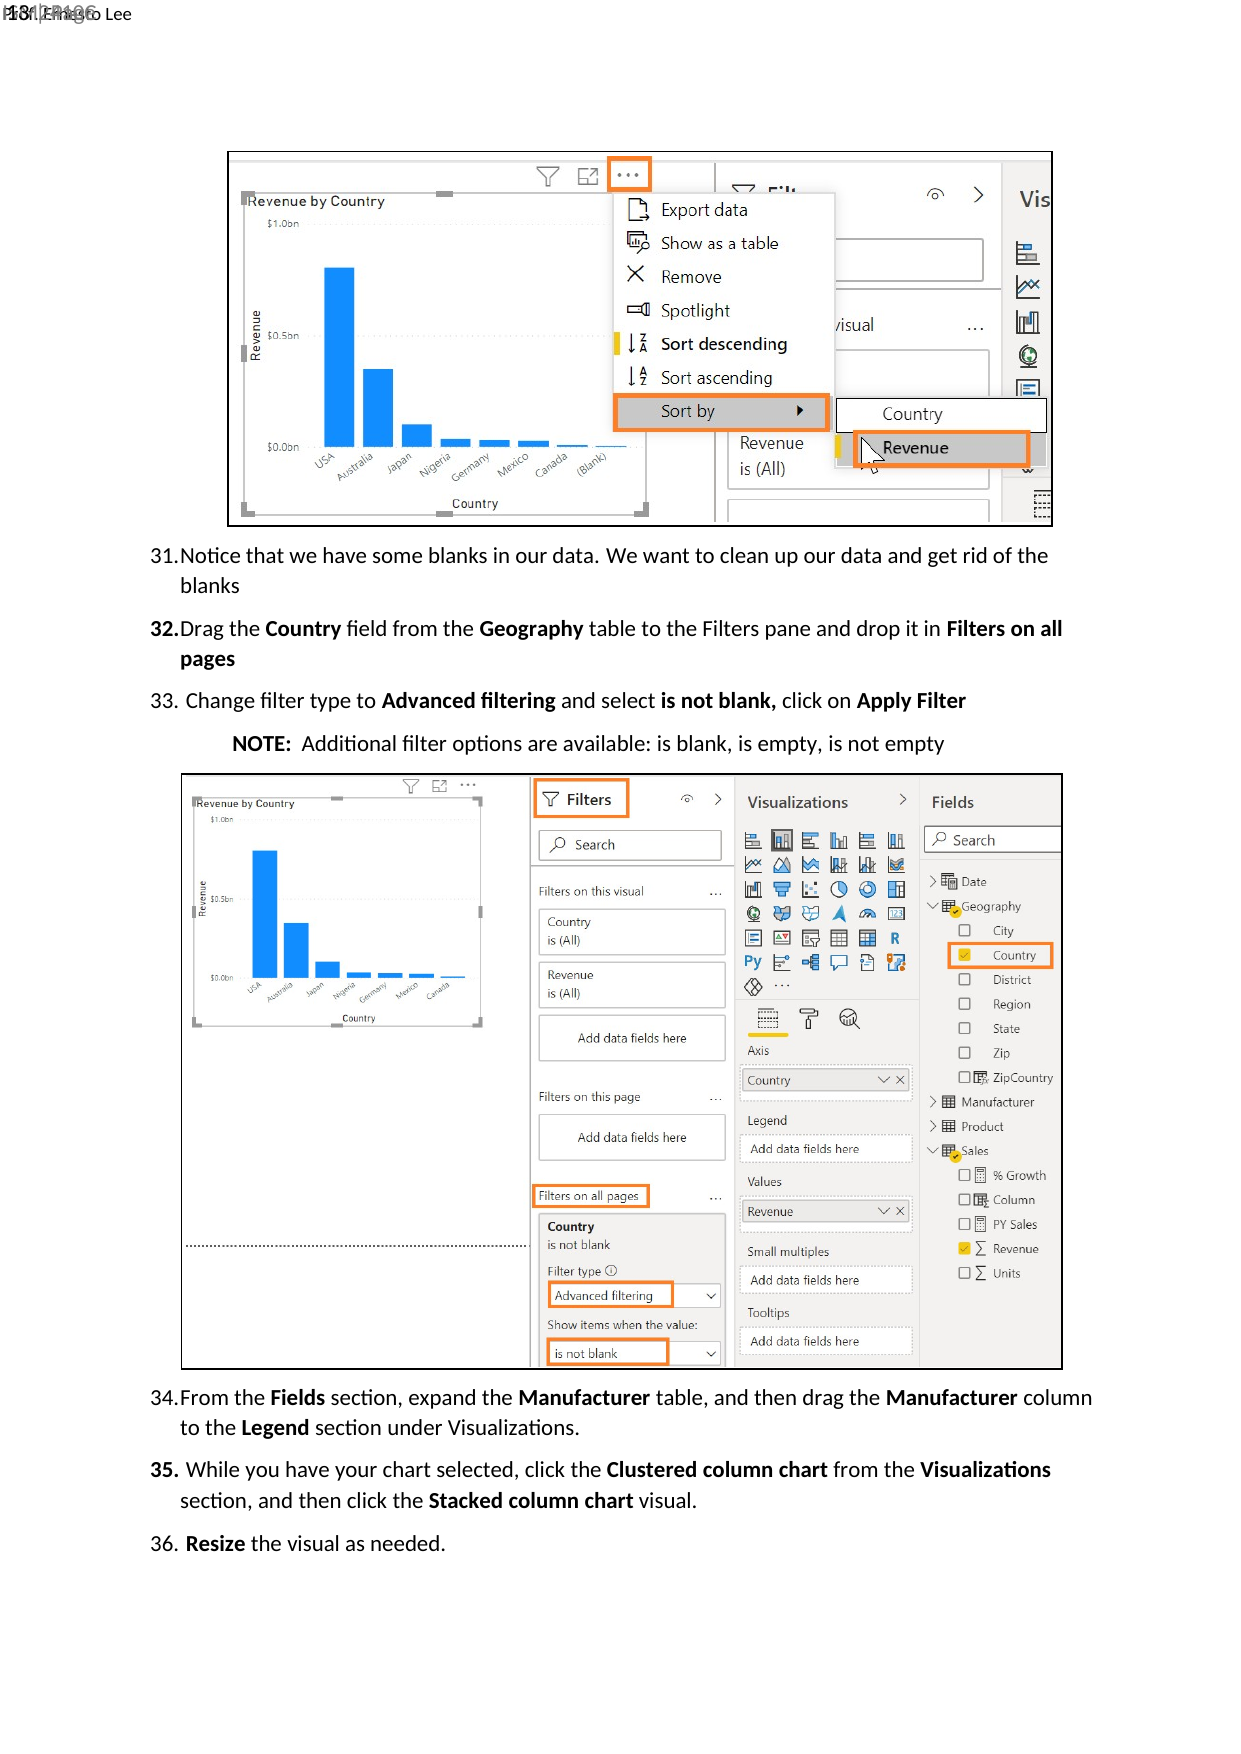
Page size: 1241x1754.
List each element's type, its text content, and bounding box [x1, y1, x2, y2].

picture [229, 156, 1051, 522]
list While you have your chart selected, click the Clustered column chart from the Visualizations [150, 1456, 1240, 1483]
text section, and then click the Stacked column chart visual. [180, 1486, 1240, 1514]
picture [186, 775, 1061, 1367]
list Notice that we have some blanks in our data. We want to clean up our data and get rid of the blanks [150, 541, 1060, 599]
list Drag the Country field from the Geography table to the Filters pane and drop it in Filters on all pages [150, 614, 1069, 672]
list From the Fields section, expand the Manufacturer table, and then drag the Manufacturer column to the Legend section under Visualizations. [150, 1383, 1098, 1441]
list Change filter type to Advanced filtering and select is not blank, click on Apply Filter NOTE: Additional filter options are available: is blank, is empty, is not empty [150, 687, 967, 757]
list Resize the visual as needed. [150, 1529, 1240, 1557]
